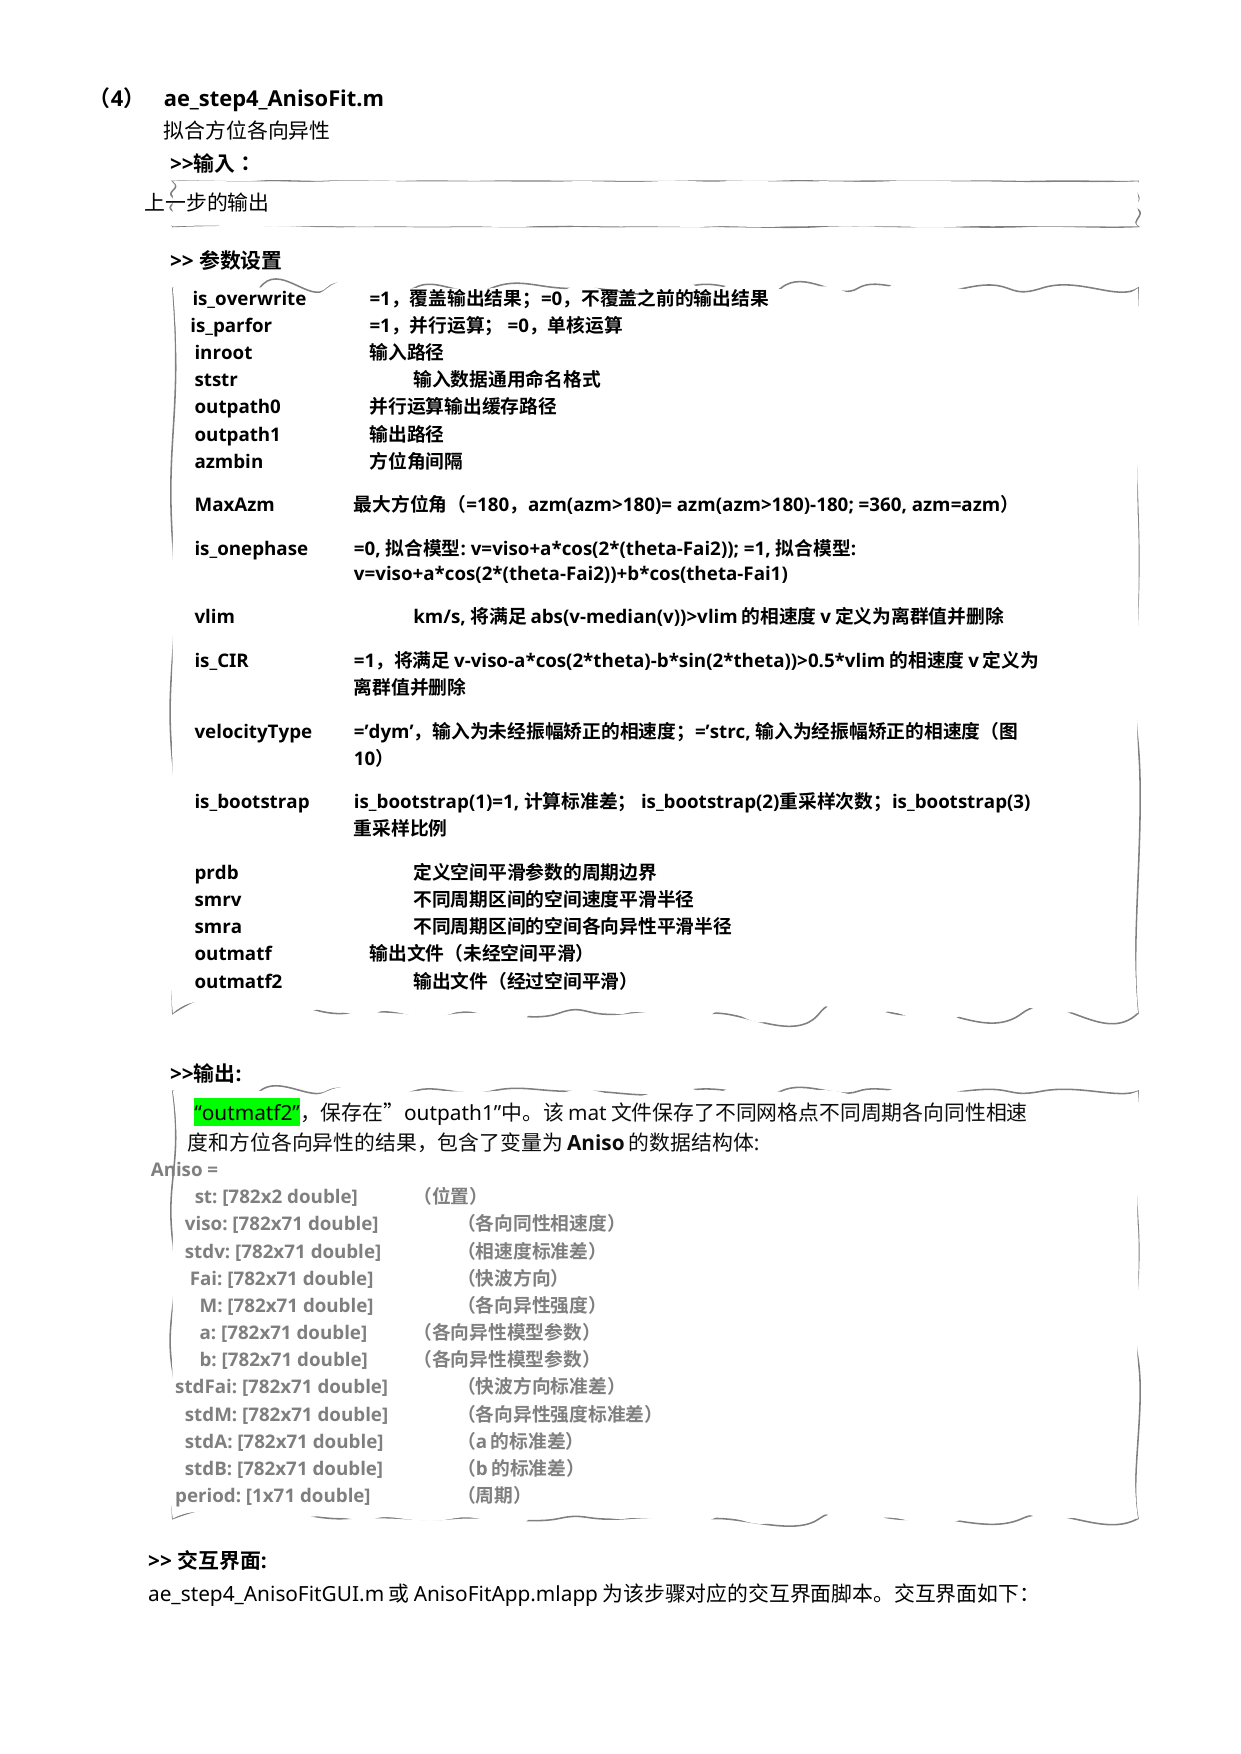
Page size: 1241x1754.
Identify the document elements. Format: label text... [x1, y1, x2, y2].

list >> 参数设置 [170, 243, 1165, 276]
list >>输出: [170, 1056, 1165, 1088]
list ae_step4_AnisoFit.m [89, 81, 1165, 113]
list >>输入： [170, 146, 1165, 178]
list 拟合方位各向异性 [164, 113, 1165, 146]
list ae_step4_AnisoFitGUI.m或AnisoFitApp.mlapp为该步骤对应的交互界面脚本。交互界面如下： [148, 1576, 1165, 1608]
list >> 交互界面: [148, 1543, 1165, 1576]
